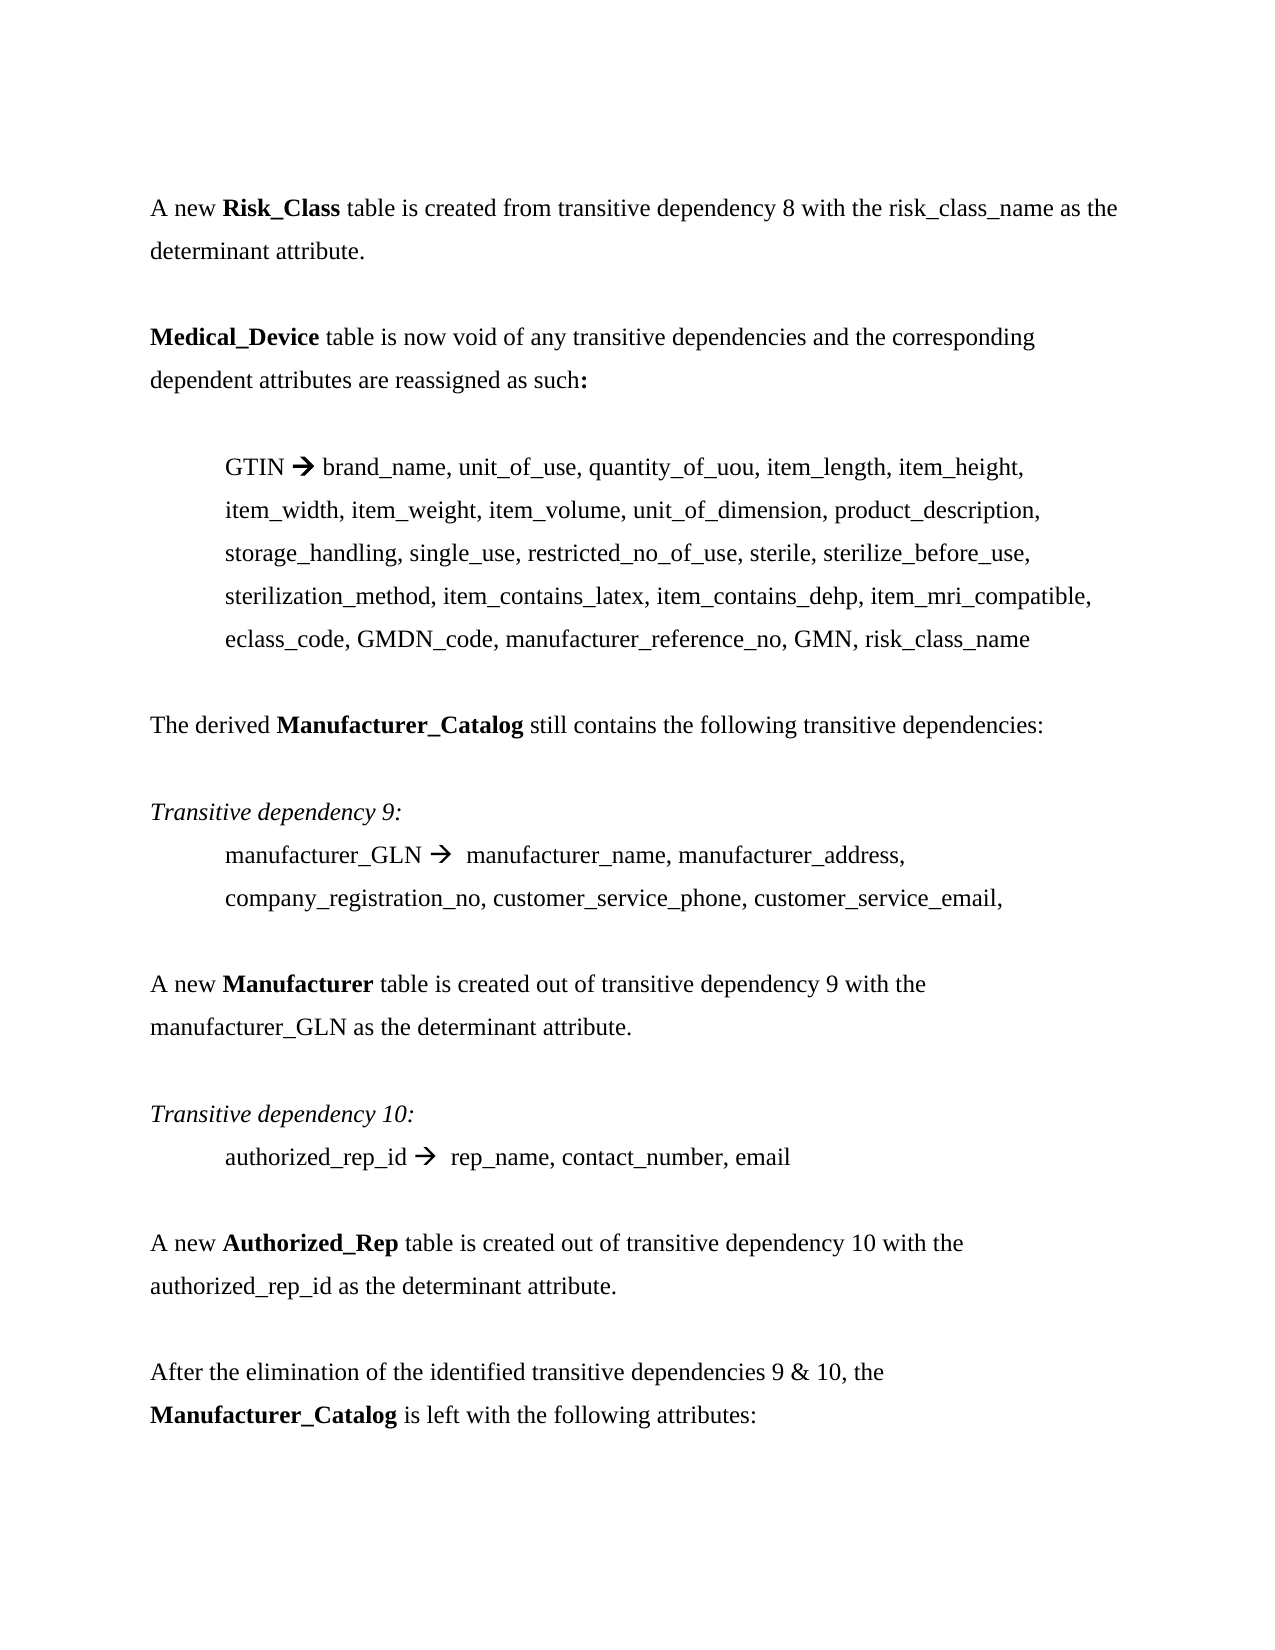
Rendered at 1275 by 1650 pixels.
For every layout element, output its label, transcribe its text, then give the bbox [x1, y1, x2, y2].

text manufacturer_GLN manufacturer_name, manufacturer_address, company_registration_no, customer_service_phone, customer_service_email, [225, 840, 1125, 912]
text authorized_rep_id rep_name, contact_number, email [225, 1142, 1125, 1171]
text A new Risk_Class table is created from transitive dependency 8 with the risk_class_name as the determinant attribute. [150, 193, 1125, 265]
text Medical_Device table is now void of any transitive dependencies and the corresponding dependent attributes are reassigned as such: [150, 322, 1125, 394]
text After the elimination of the identified transitive dependencies 9 & 10, the Manufacturer_Catalog is left with the following attributes: [150, 1357, 1125, 1429]
text The derived Manufacturer_Catalog still contains the following transitive dependencies: [150, 711, 1125, 739]
text A new Authorized_Rep table is created out of transitive dependency 10 with the authorized_rep_id as the determinant attribute. [150, 1228, 1125, 1300]
text Transitive dependency 9: [150, 797, 1125, 826]
text A new Manufacturer table is created out of transitive dependency 9 with the manufacturer_GLN as the determinant attribute. [150, 969, 1125, 1041]
text GTIN brand_name, unit_of_use, quantity_of_uou, item_length, item_height, item_width, item_weight, item_volume, unit_of_dimension, product_description, storage_handling, single_use, restricted_no_of_use, sterile, sterilize_before_use, sterilization_method, item_contains_latex, item_contains_dehp, item_mri_compatible, eclass_code, GMDN_code, manufacturer_reference_no, GMN, risk_class_name [225, 452, 1125, 653]
text Transitive dependency 10: [150, 1099, 1125, 1127]
